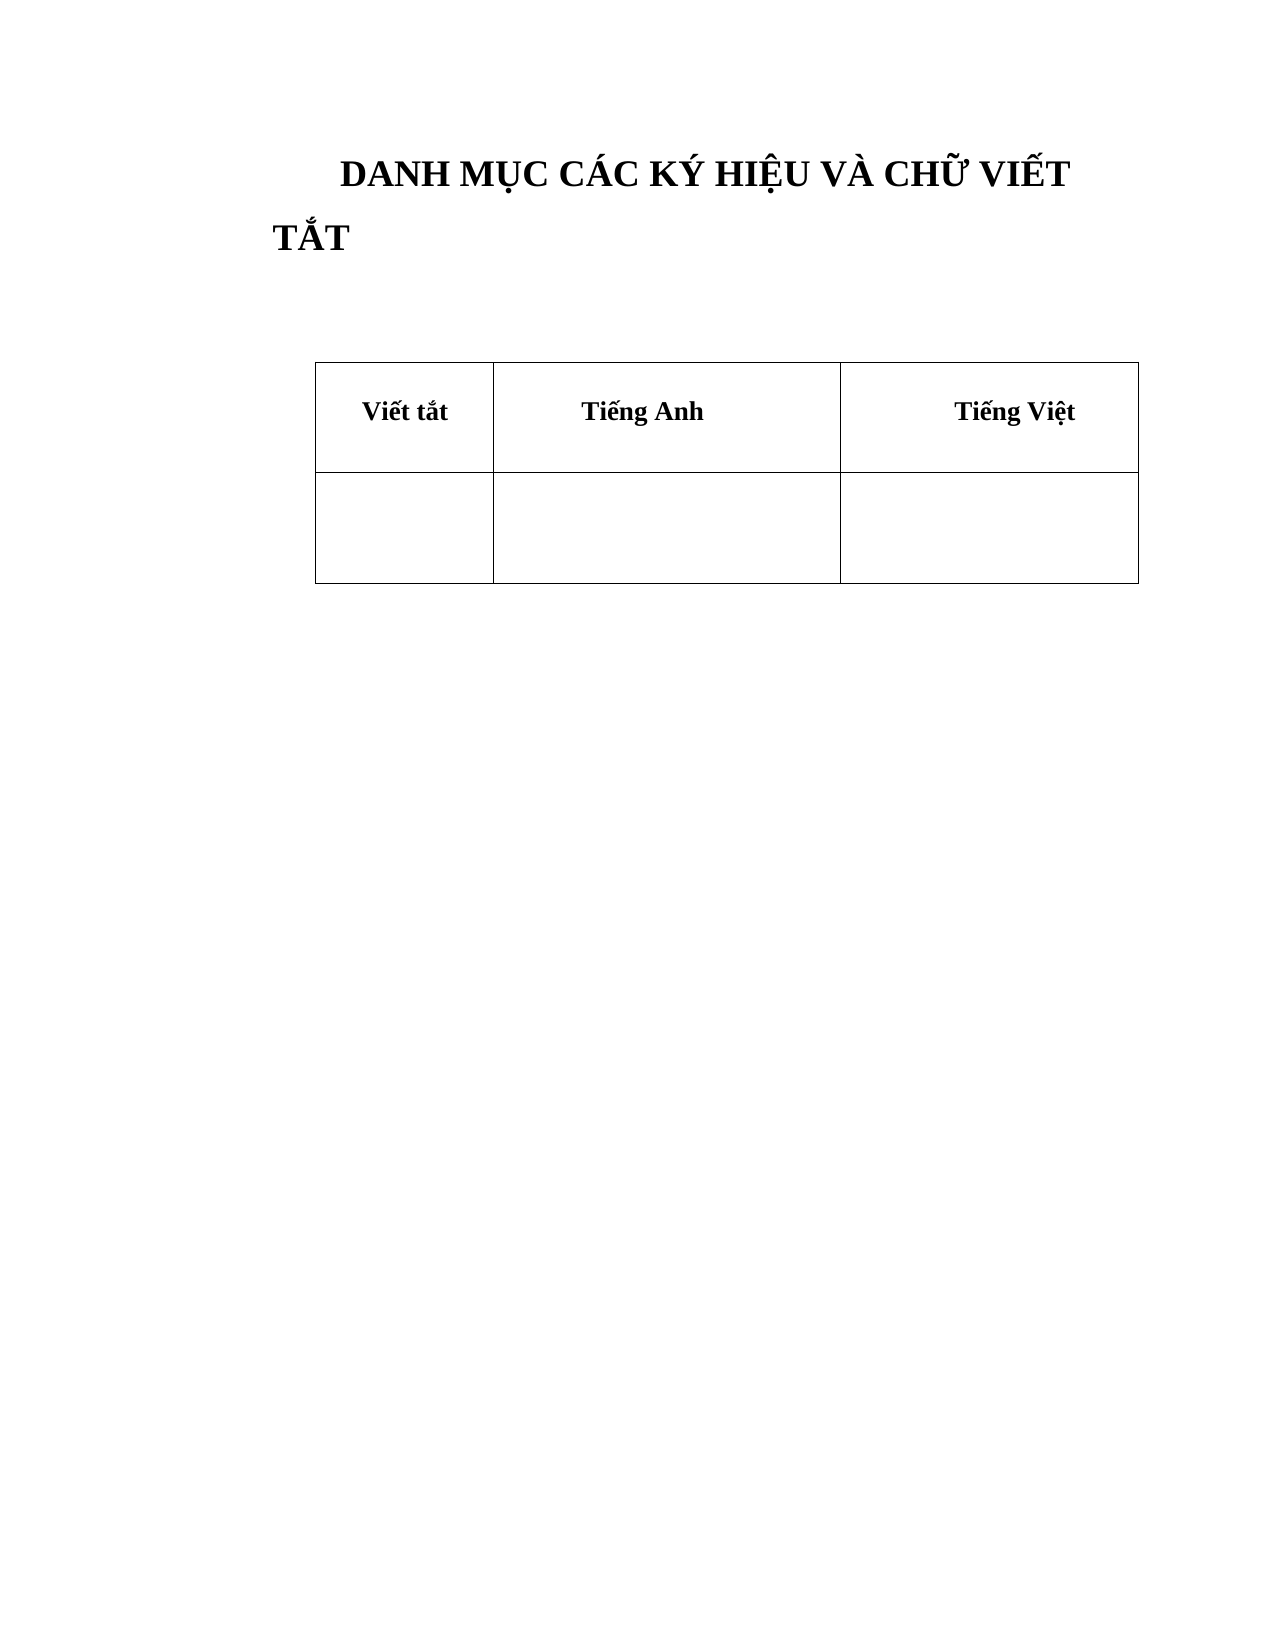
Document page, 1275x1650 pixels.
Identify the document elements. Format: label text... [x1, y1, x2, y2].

table_cell [316, 473, 493, 583]
text DANH MỤC CÁC KÝ HIỆU VÀ CHỮ VIẾT TẮT [272, 151, 1157, 259]
table_header Tiếng Việt [841, 363, 1138, 472]
table_header Tiếng Anh [494, 363, 840, 472]
table_cell [841, 473, 1138, 583]
table_header Viết tắt [316, 363, 493, 472]
table_cell [494, 473, 840, 583]
